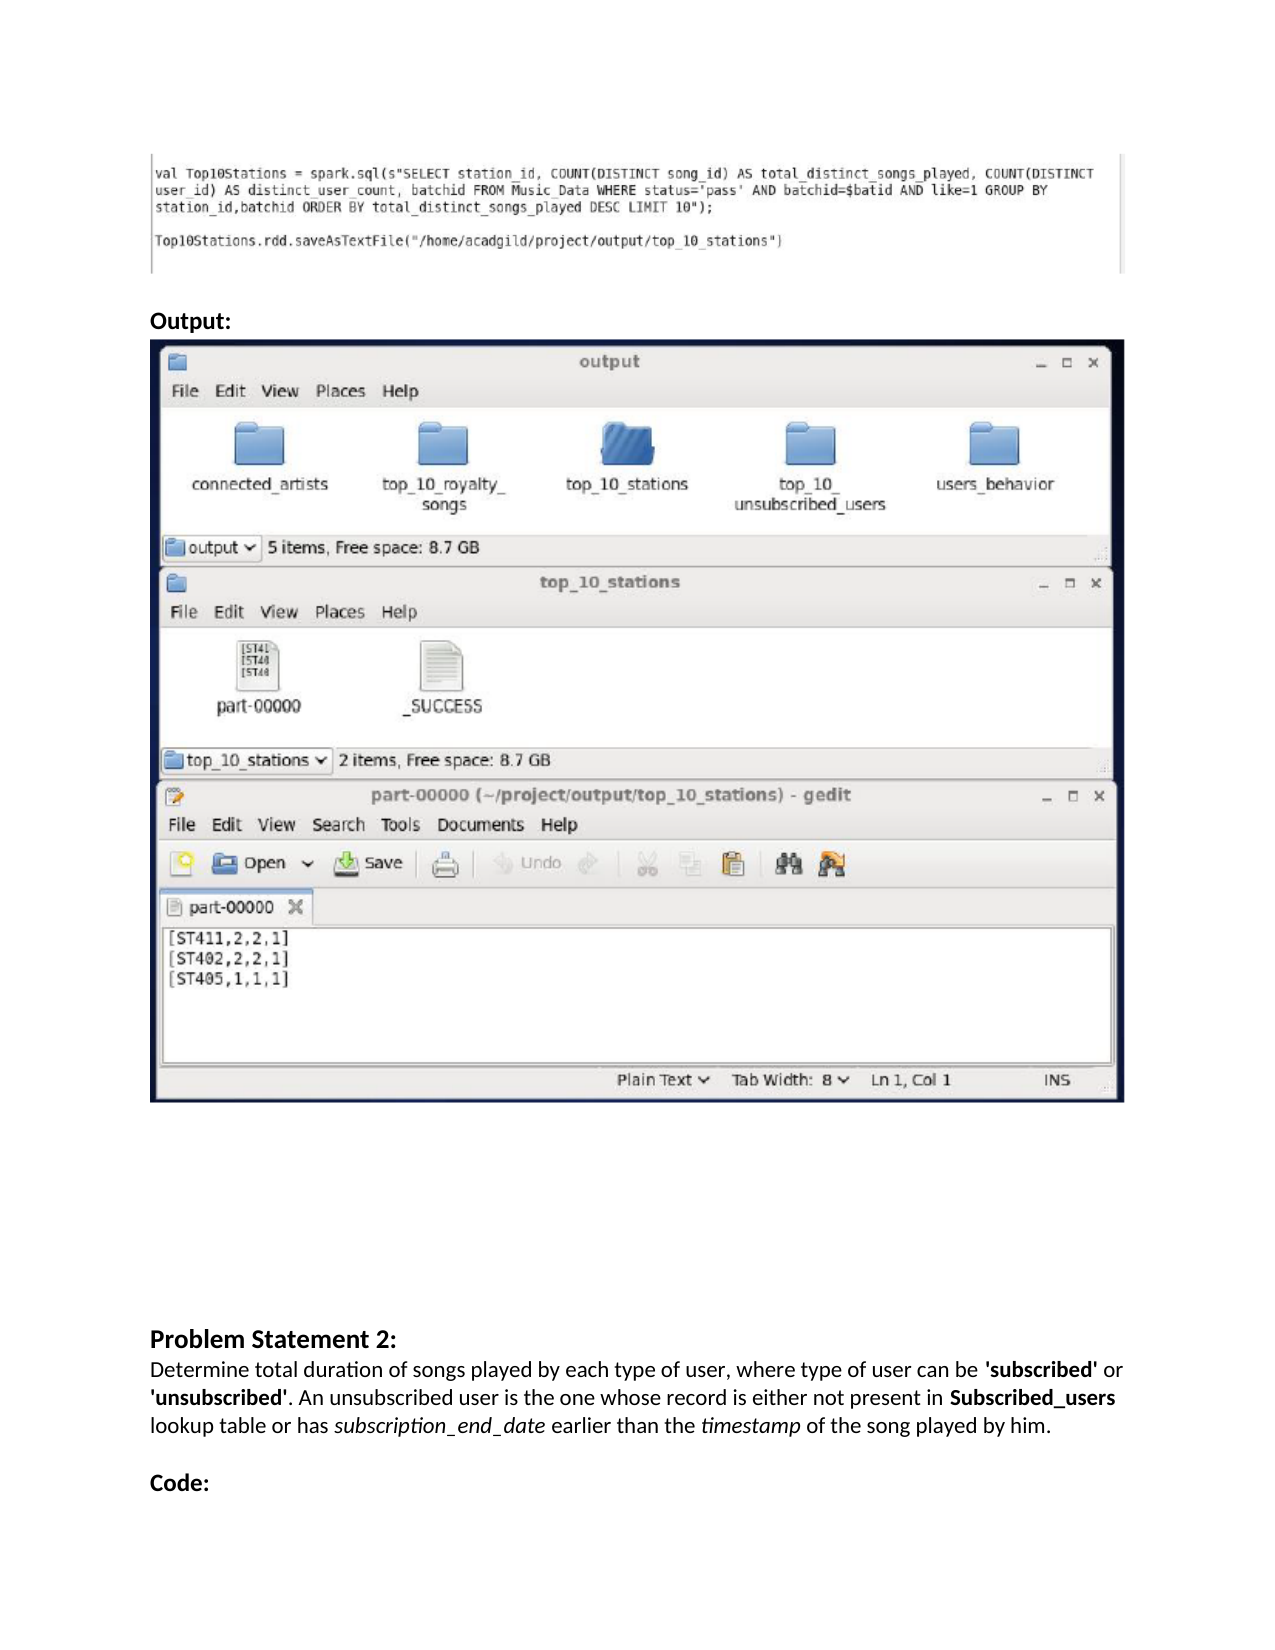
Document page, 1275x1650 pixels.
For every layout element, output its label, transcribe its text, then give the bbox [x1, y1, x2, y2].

picture [150, 336, 1125, 1109]
text lookup table or has subscription_end_date earlier than the timestamp of the song played by him. [150, 1411, 1125, 1439]
text 'unsubscribed'. An unsubscribed user is the one whose record is either not present in Subscribed_users [150, 1383, 1125, 1411]
picture [150, 150, 1125, 275]
text Output: [150, 306, 1125, 336]
text Problem Statement 2: [150, 1322, 1125, 1355]
text Code: [150, 1467, 1125, 1497]
text Determine total duration of songs played by each type of user, where type of user can be 'subscribed' or [150, 1355, 1125, 1383]
